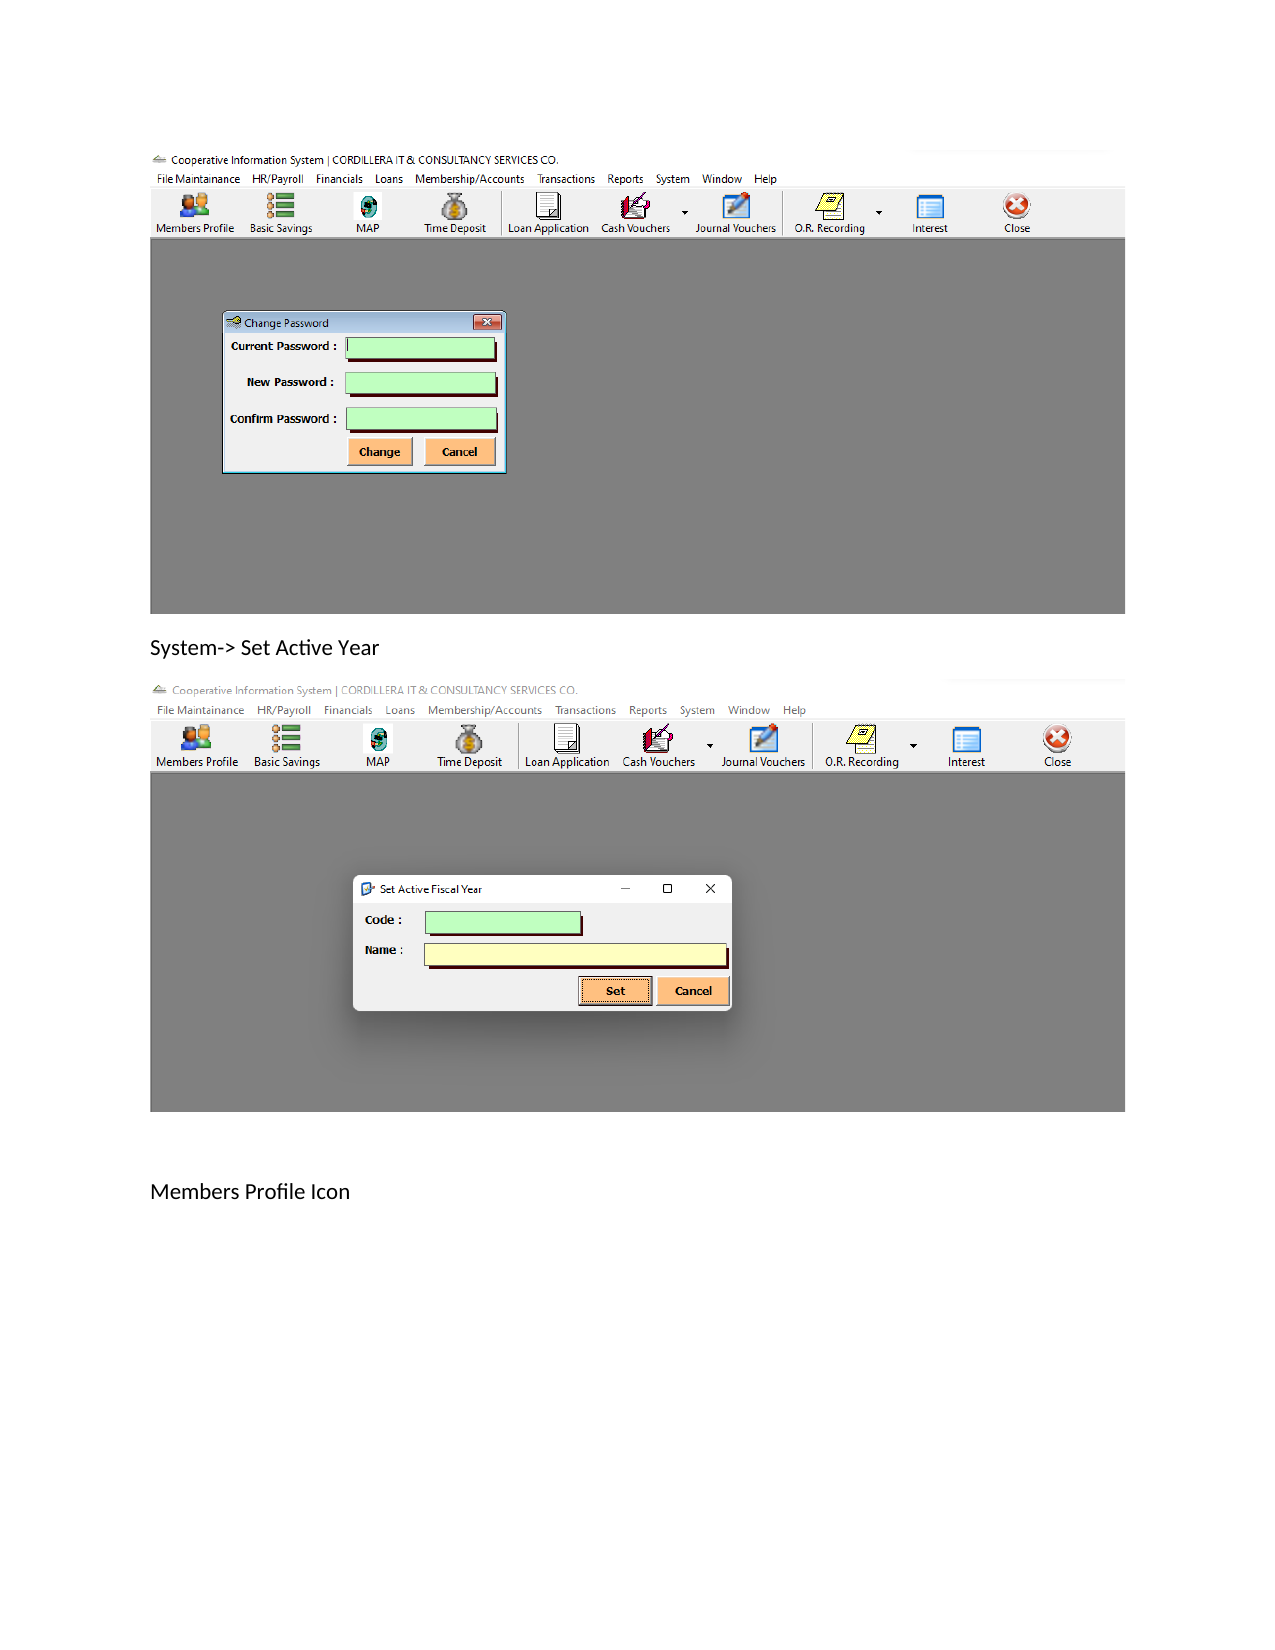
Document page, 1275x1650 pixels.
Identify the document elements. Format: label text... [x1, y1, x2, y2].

picture [150, 679, 1125, 1112]
picture [150, 150, 1125, 614]
text System-> Set Active Year [150, 633, 1125, 661]
text Members Profile Icon [150, 1177, 1125, 1206]
